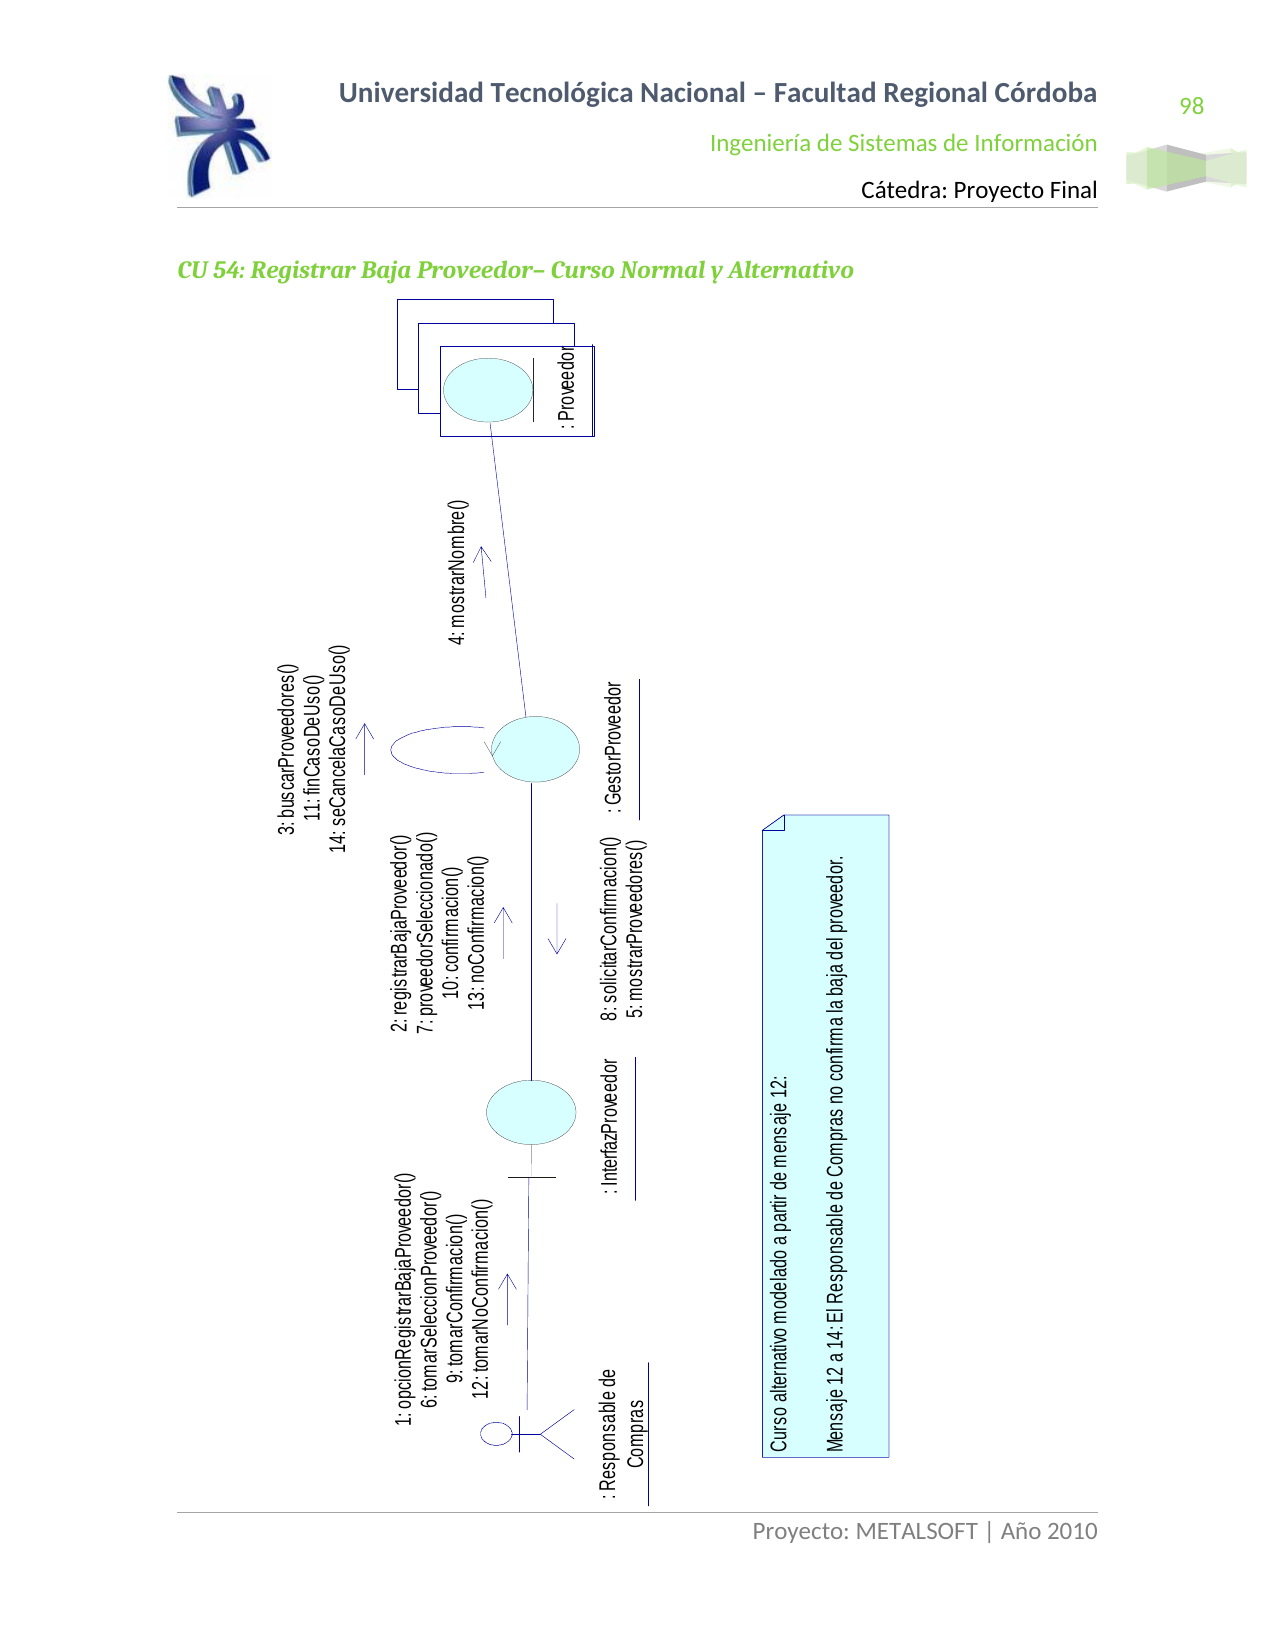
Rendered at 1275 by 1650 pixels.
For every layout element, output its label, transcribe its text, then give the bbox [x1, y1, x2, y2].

text CU 54: Registrar Baja Proveedor– Curso Normal y Alternativo [177, 256, 1098, 284]
picture [167, 74, 272, 199]
